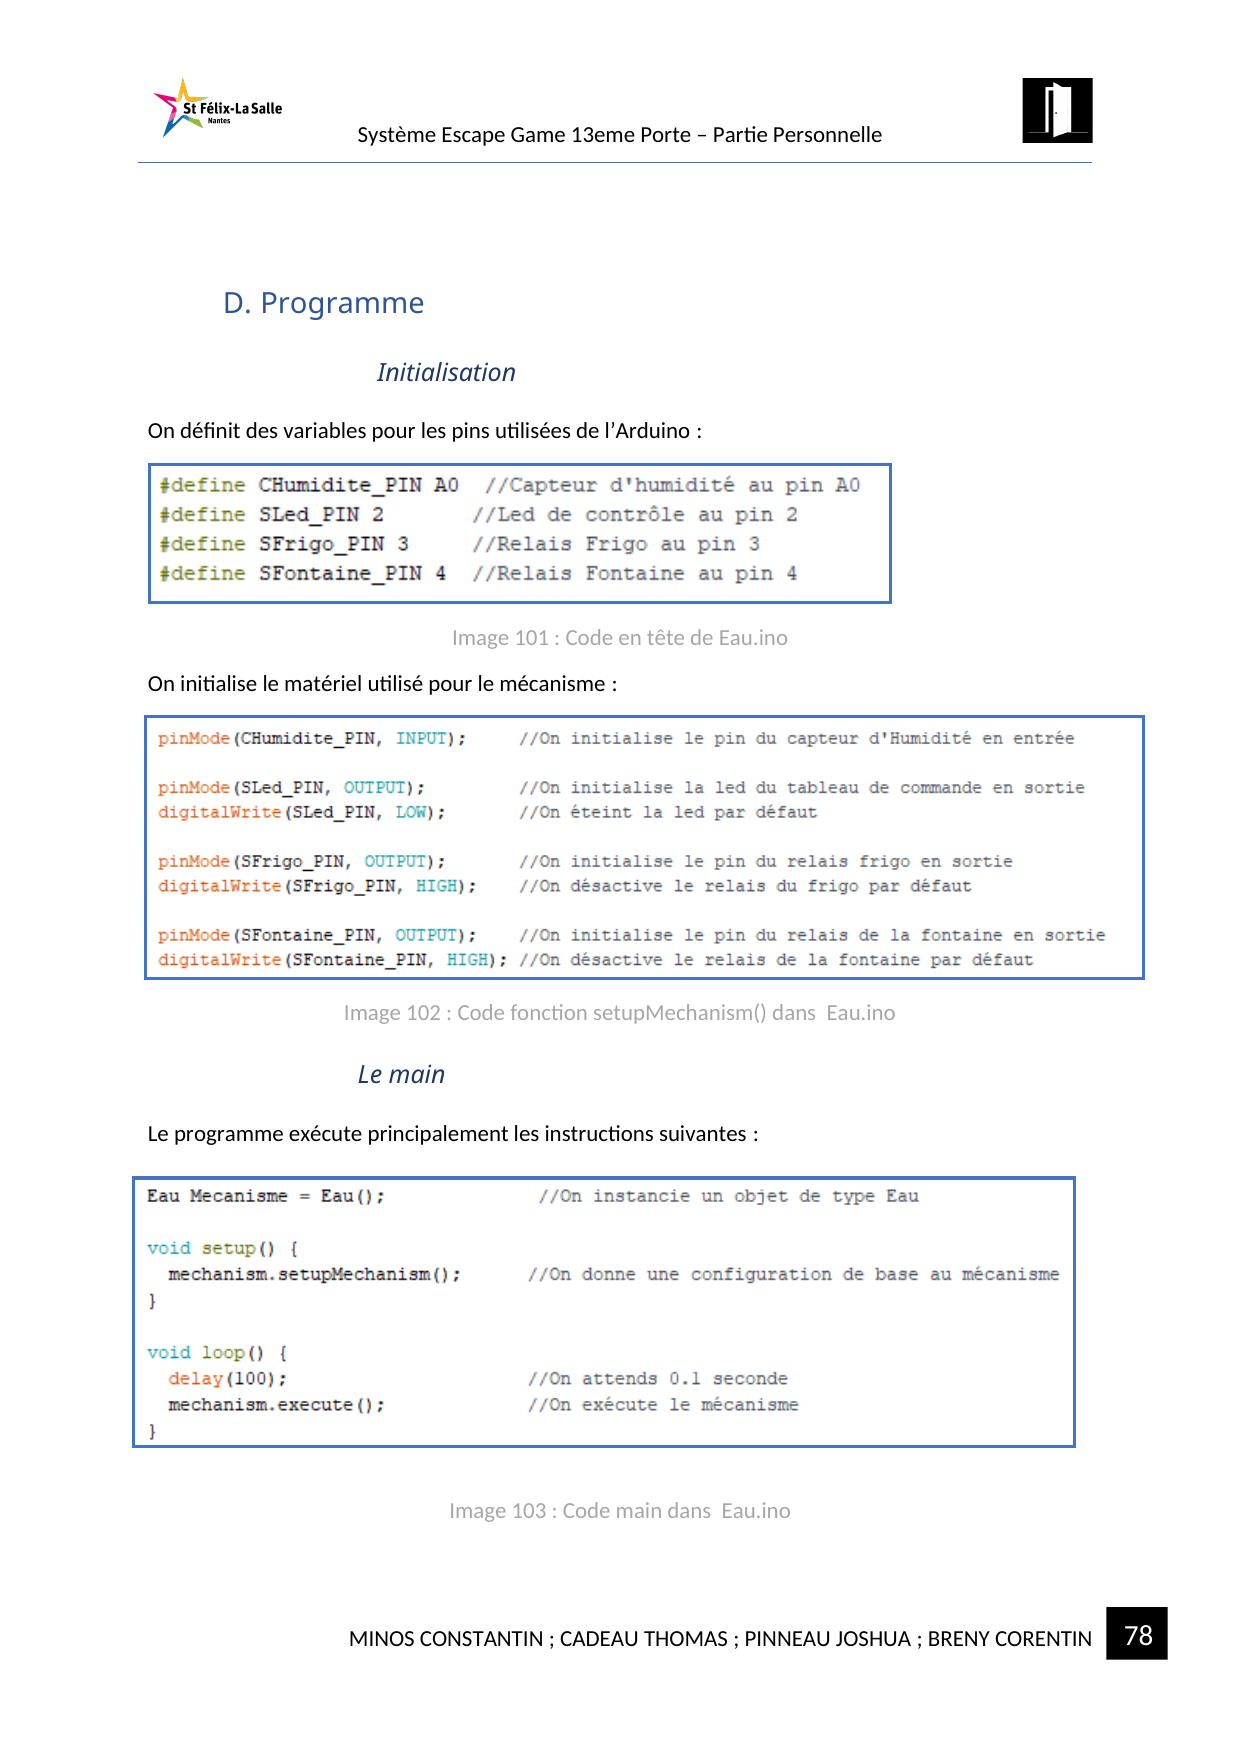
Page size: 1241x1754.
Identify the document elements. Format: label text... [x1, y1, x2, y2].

text On définit des variables pour les pins utilisées de l’Arduino : [148, 416, 1092, 444]
picture [135, 1180, 1071, 1445]
subtitle Initialisation [221, 354, 1092, 388]
picture [147, 73, 290, 142]
subtitle Programme [223, 282, 1092, 322]
text Le programme exécute principalement les instructions suivantes : [148, 1119, 1092, 1147]
text Image 102 : Code fonction setupMechanism() dans Eau.ino [148, 998, 1092, 1026]
text Image 101 : Code en tête de Eau.ino [148, 623, 1092, 651]
picture [147, 718, 1142, 977]
text On initialise le matériel utilisé pour le mécanisme : [148, 669, 1092, 697]
subtitle Le main [221, 1057, 1092, 1091]
picture [151, 466, 889, 601]
picture [1022, 78, 1093, 143]
